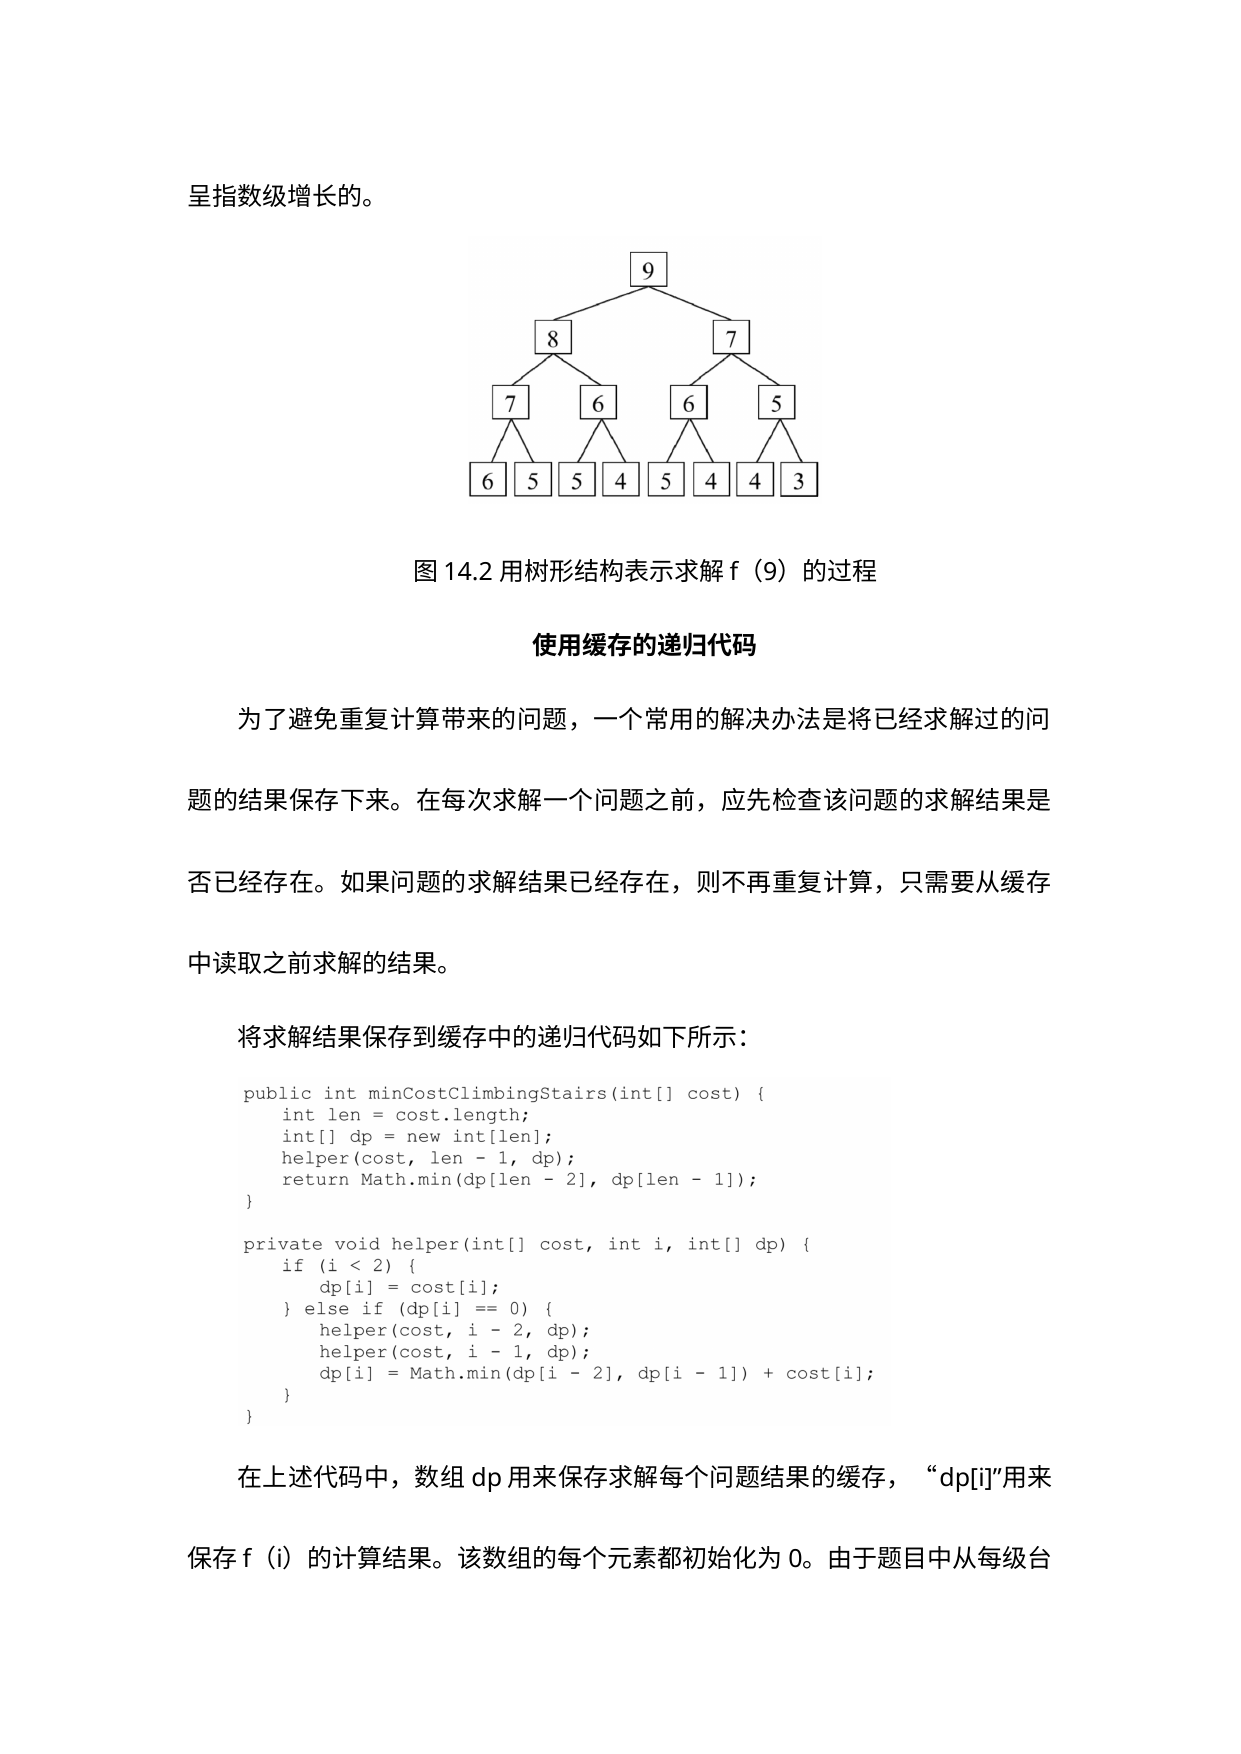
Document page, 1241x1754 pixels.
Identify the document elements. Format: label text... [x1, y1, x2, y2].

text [187, 1443, 1053, 1589]
text 为了避免重复计算带来的问题，一个常用的解决办法是将已经求解过的问题的结果保存下来。在每次求解一个问题之前，应先检查该问题的求解结果是否已经存在。如果问题的求解结果已经存在，则不再重复计算，只需要从缓存中读取之前求解的结果。 [187, 685, 1053, 994]
text 使用缓存的递归代码 [187, 611, 1053, 676]
picture [467, 236, 823, 504]
text 图14.2 用树形结构表示求解f（9）的过程 [187, 537, 1053, 602]
picture [237, 1077, 891, 1426]
text 将求解结果保存到缓存中的递归代码如下所示： [187, 1003, 1053, 1068]
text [187, 162, 1053, 227]
